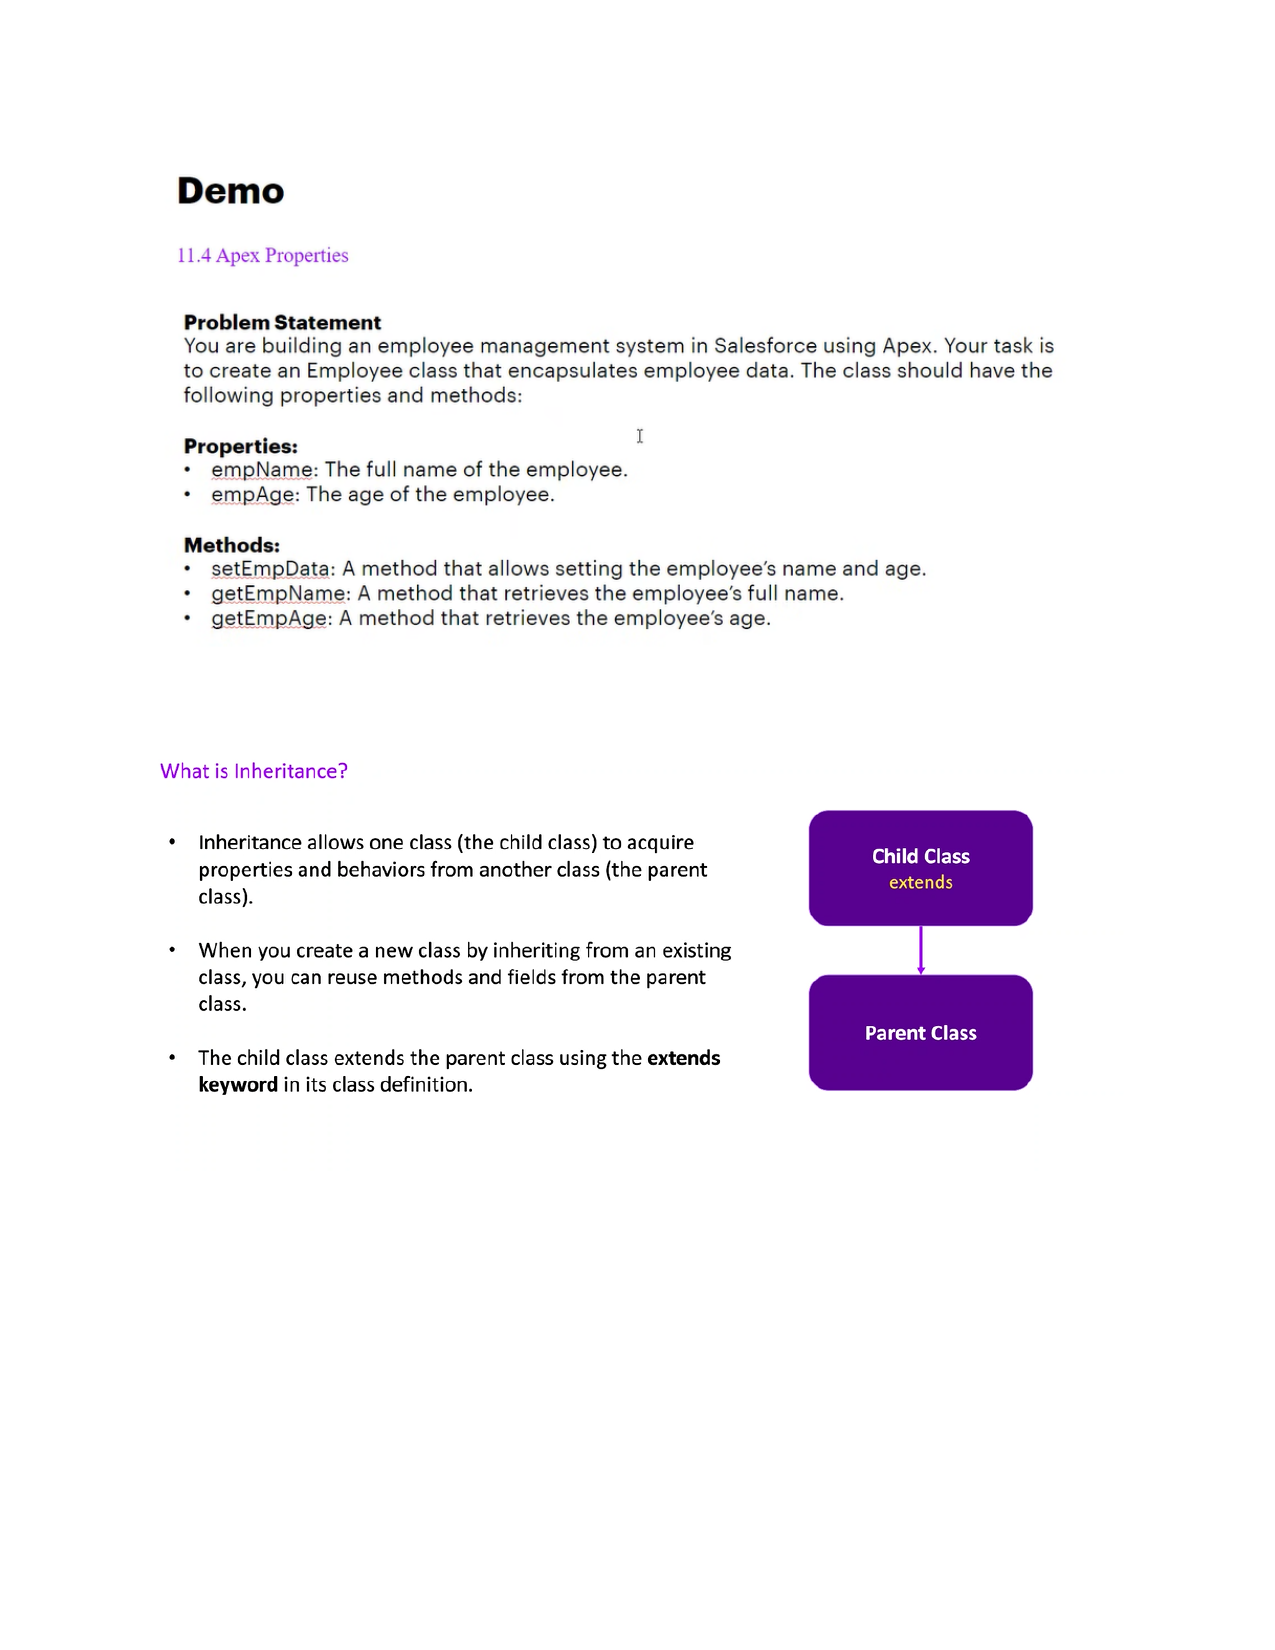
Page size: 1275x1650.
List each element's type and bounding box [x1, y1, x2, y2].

picture [150, 150, 1125, 649]
picture [150, 726, 1125, 1171]
